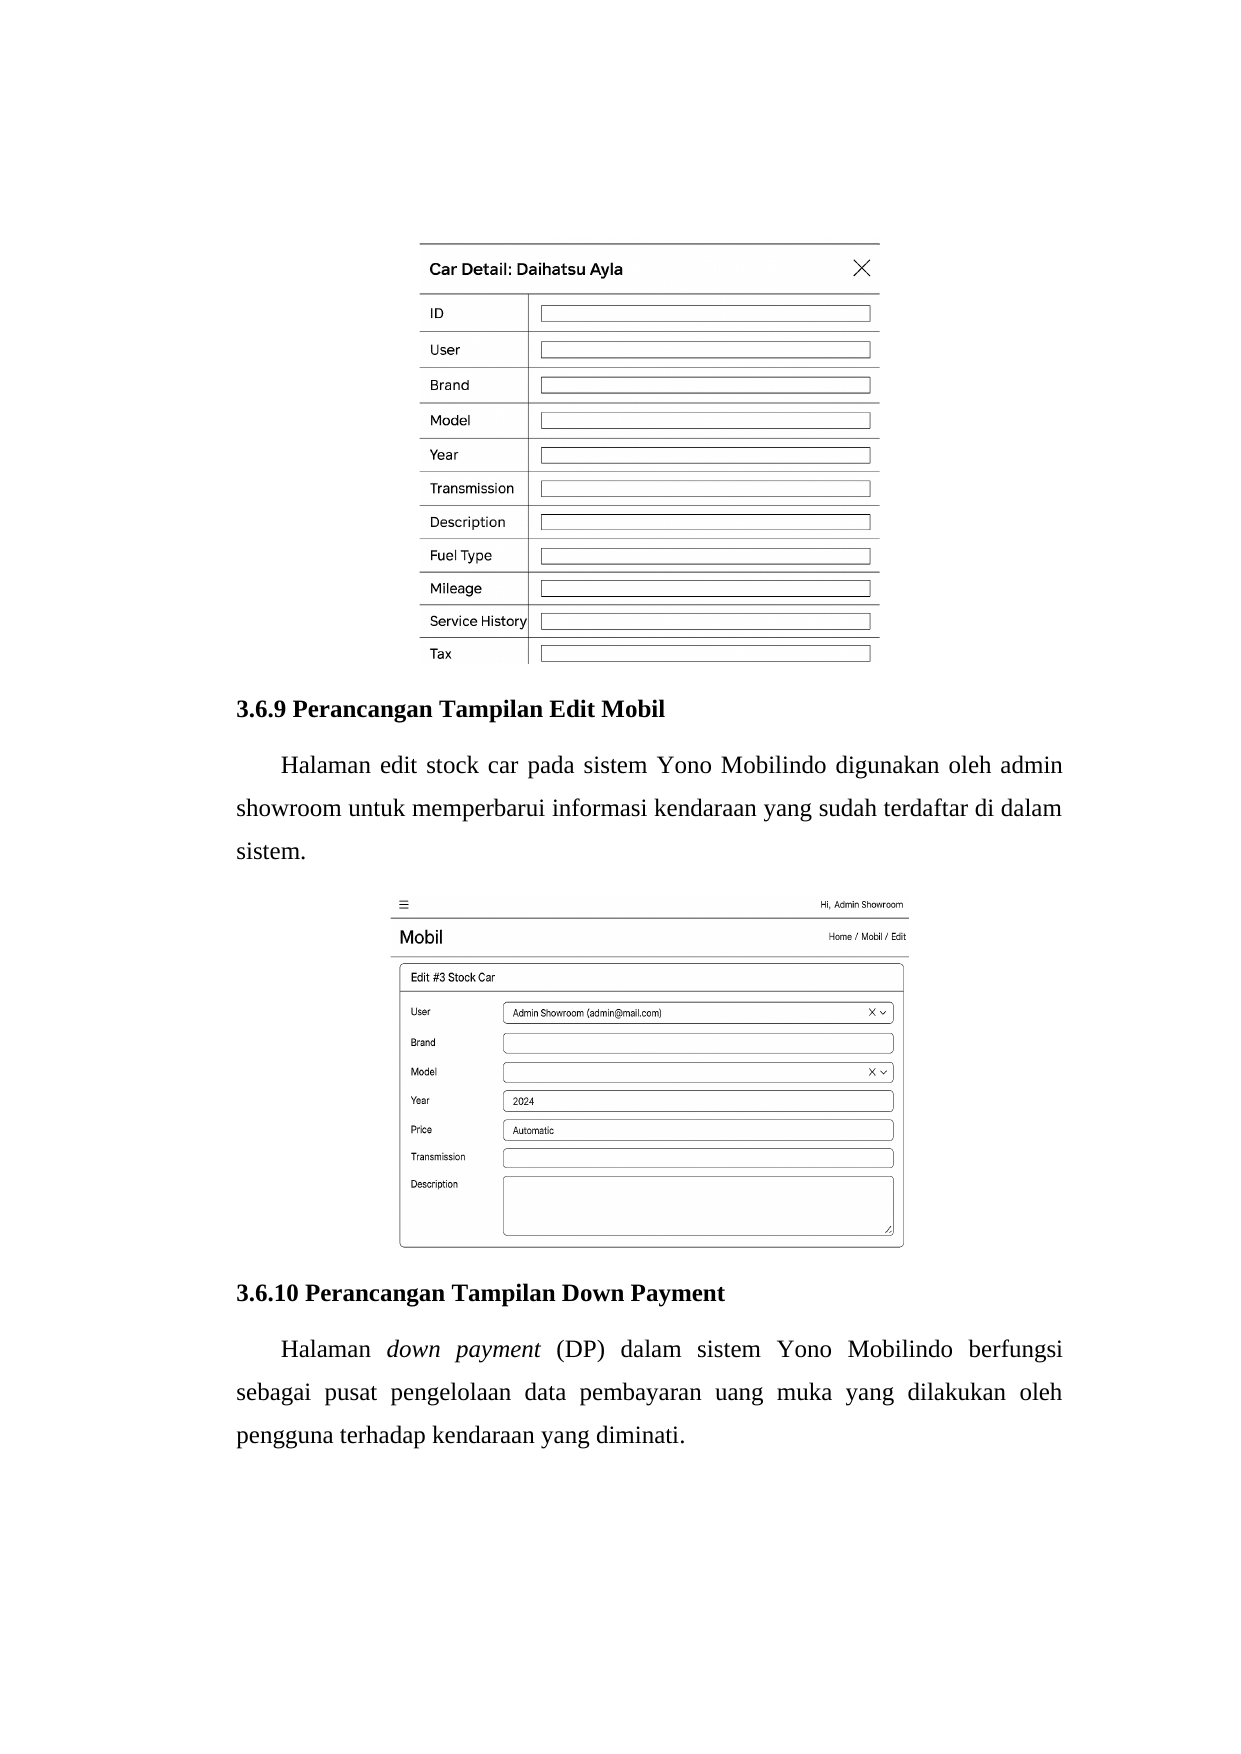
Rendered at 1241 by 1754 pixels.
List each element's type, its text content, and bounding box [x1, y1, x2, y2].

text Halaman down payment (DP) dalam sistem Yono Mobilindo berfungsi sebagai pusat pengelolaan data pembayaran uang muka yang dilakukan oleh pengguna terhadap kendaraan yang diminati. [236, 1334, 1063, 1449]
picture [419, 236, 880, 664]
subtitle 3.6.9 Perancangan Tampilan Edit Mobil [236, 694, 1063, 723]
subtitle 3.6.10 Perancangan Tampilan Down Payment [236, 1278, 1063, 1307]
text Halaman edit stock car pada sistem Yono Mobilindo digunakan oleh admin showroom untuk memperbarui informasi kendaraan yang sudah terdaftar di dalam sistem. [236, 750, 1063, 865]
picture [390, 896, 909, 1248]
